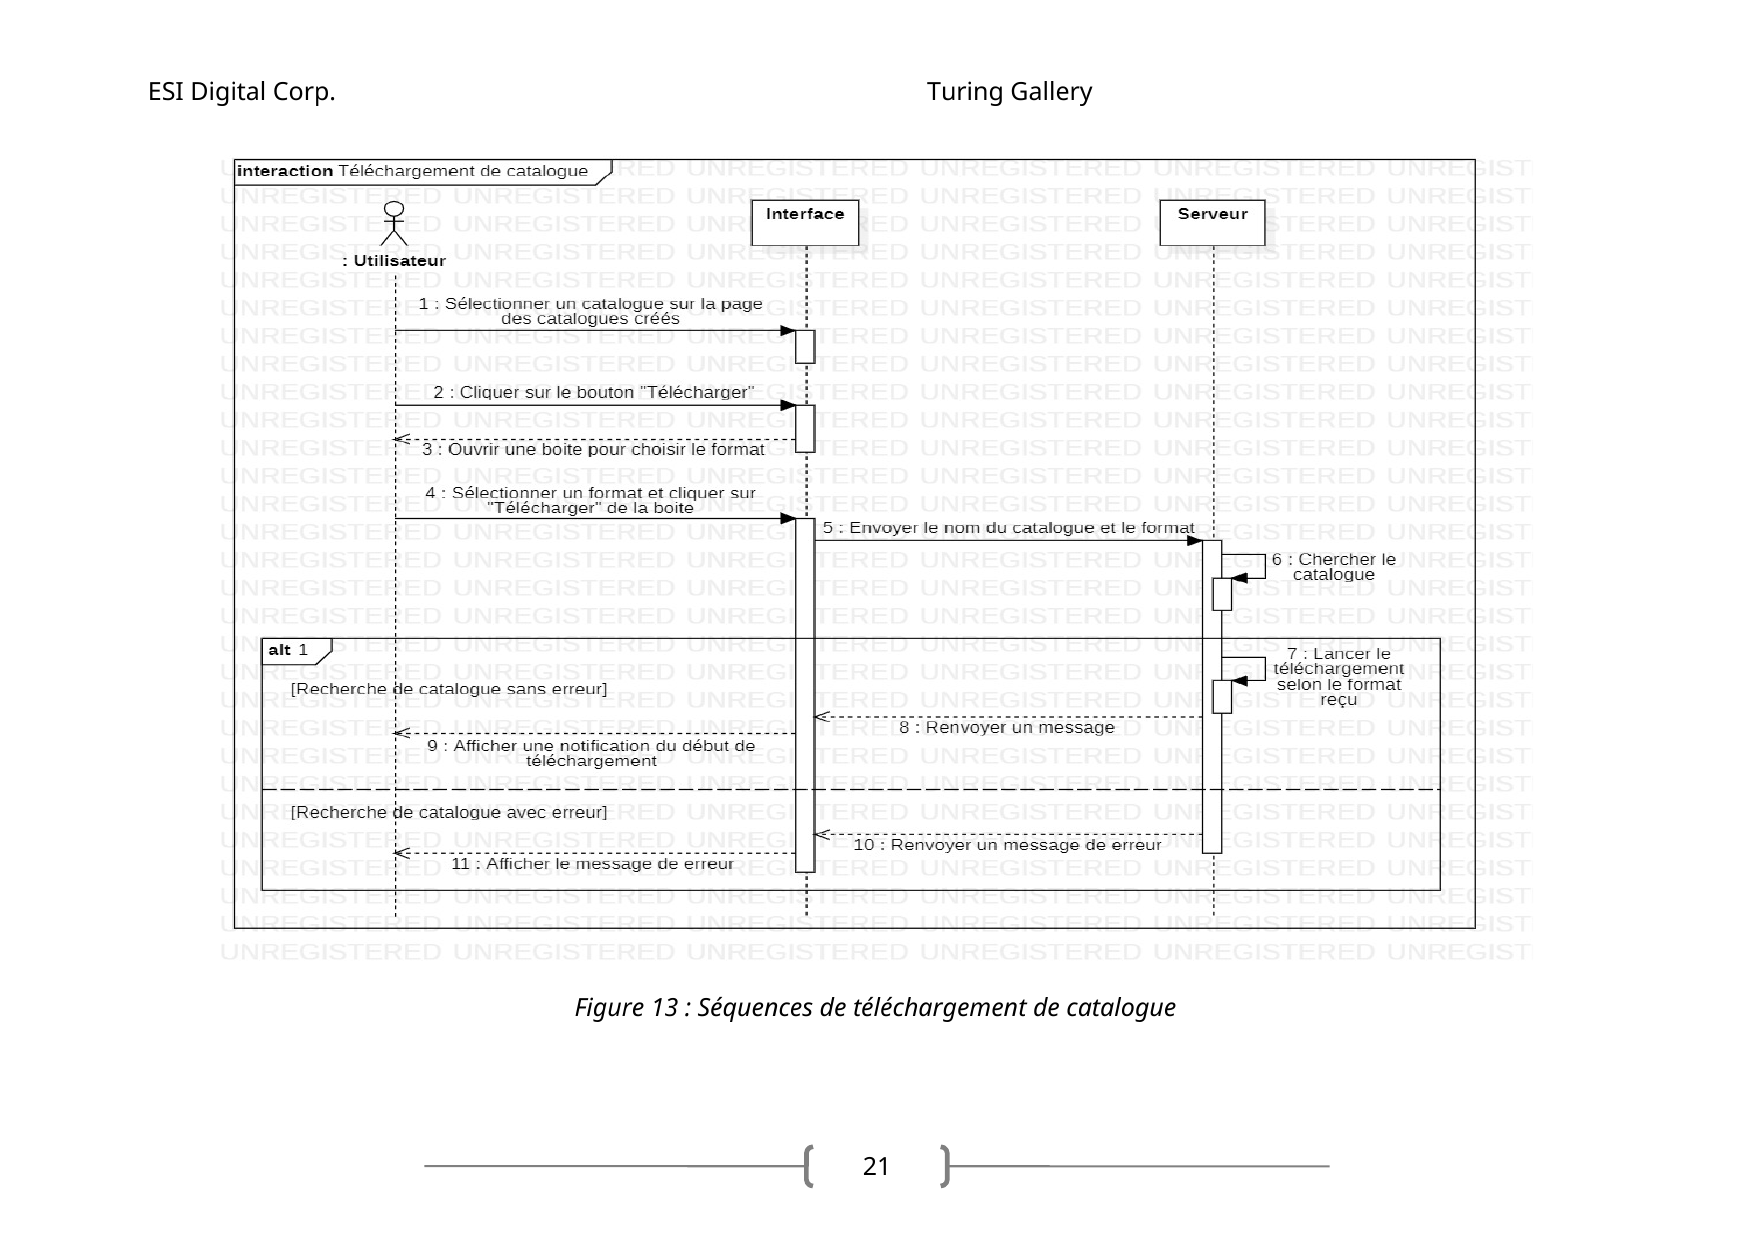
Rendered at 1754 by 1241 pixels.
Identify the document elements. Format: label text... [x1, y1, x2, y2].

picture [220, 147, 1534, 974]
